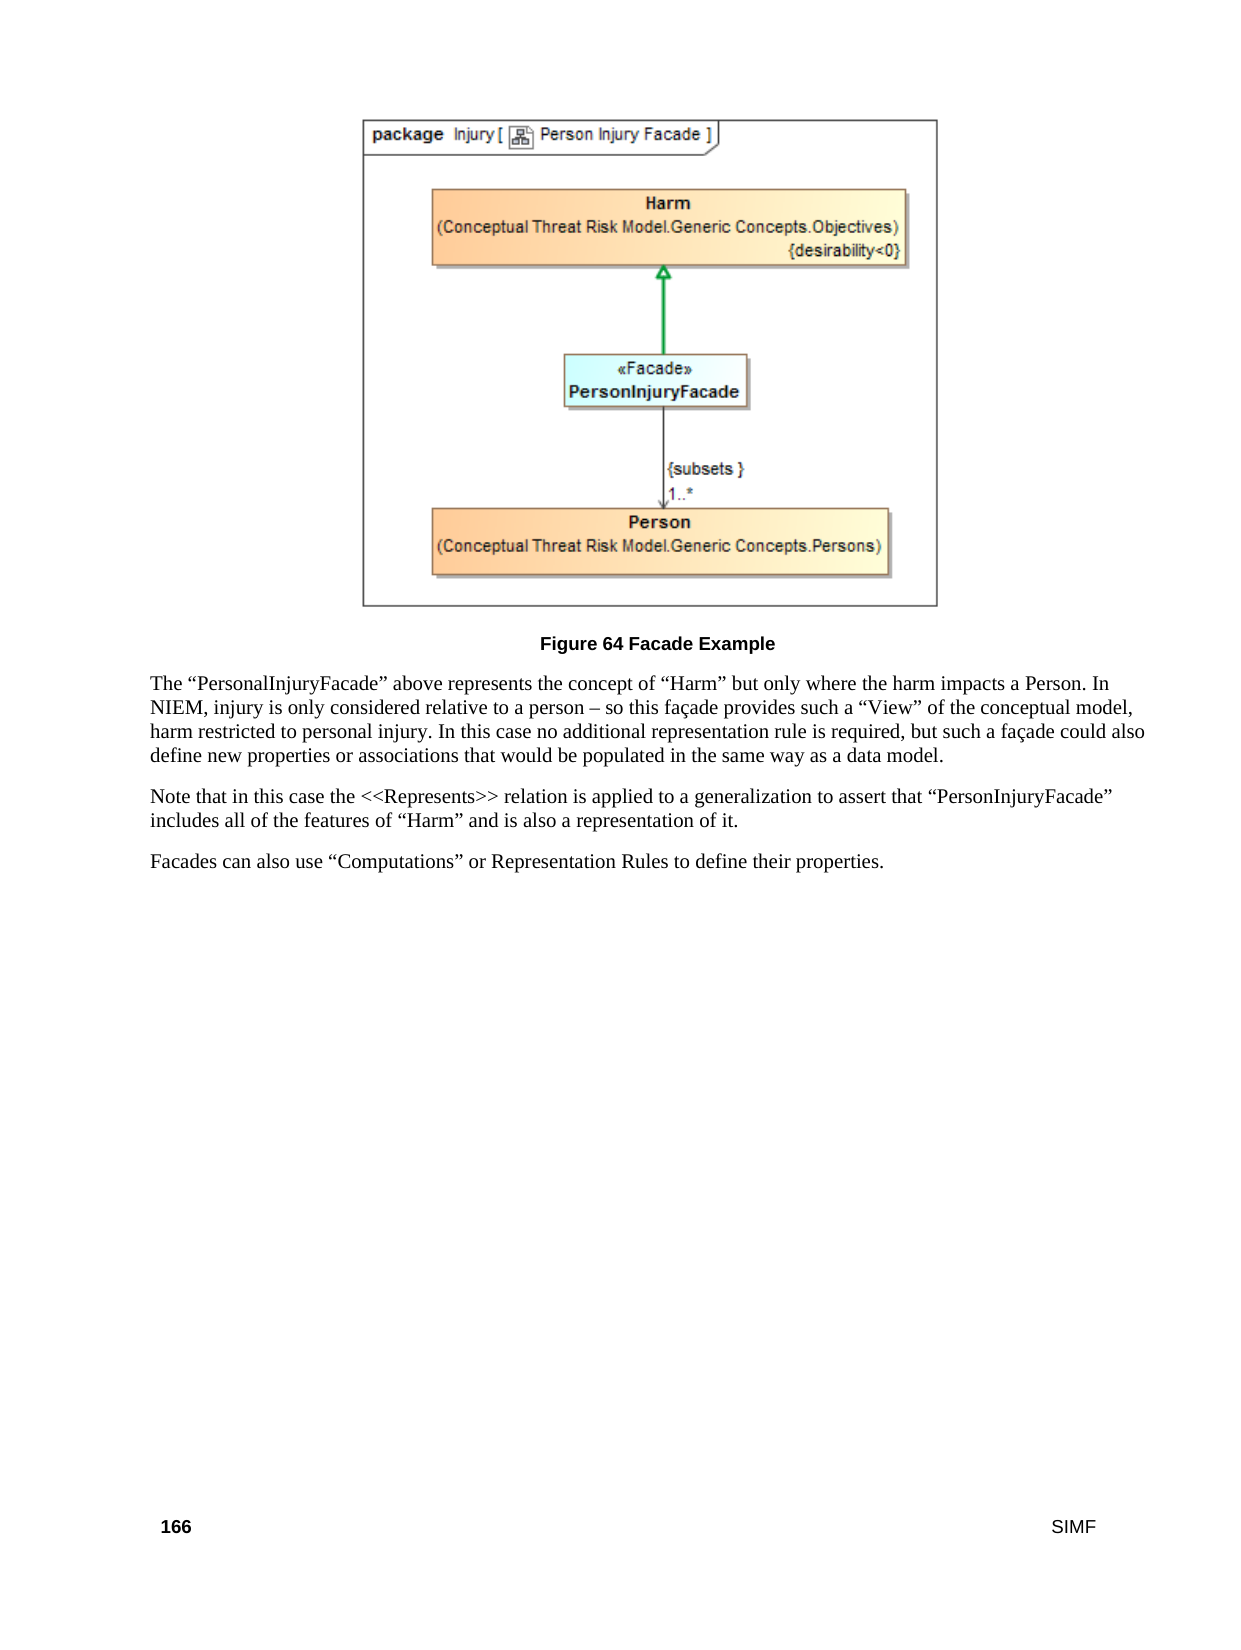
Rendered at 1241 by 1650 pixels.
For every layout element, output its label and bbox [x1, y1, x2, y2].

picture [355, 112, 960, 629]
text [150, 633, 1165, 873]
